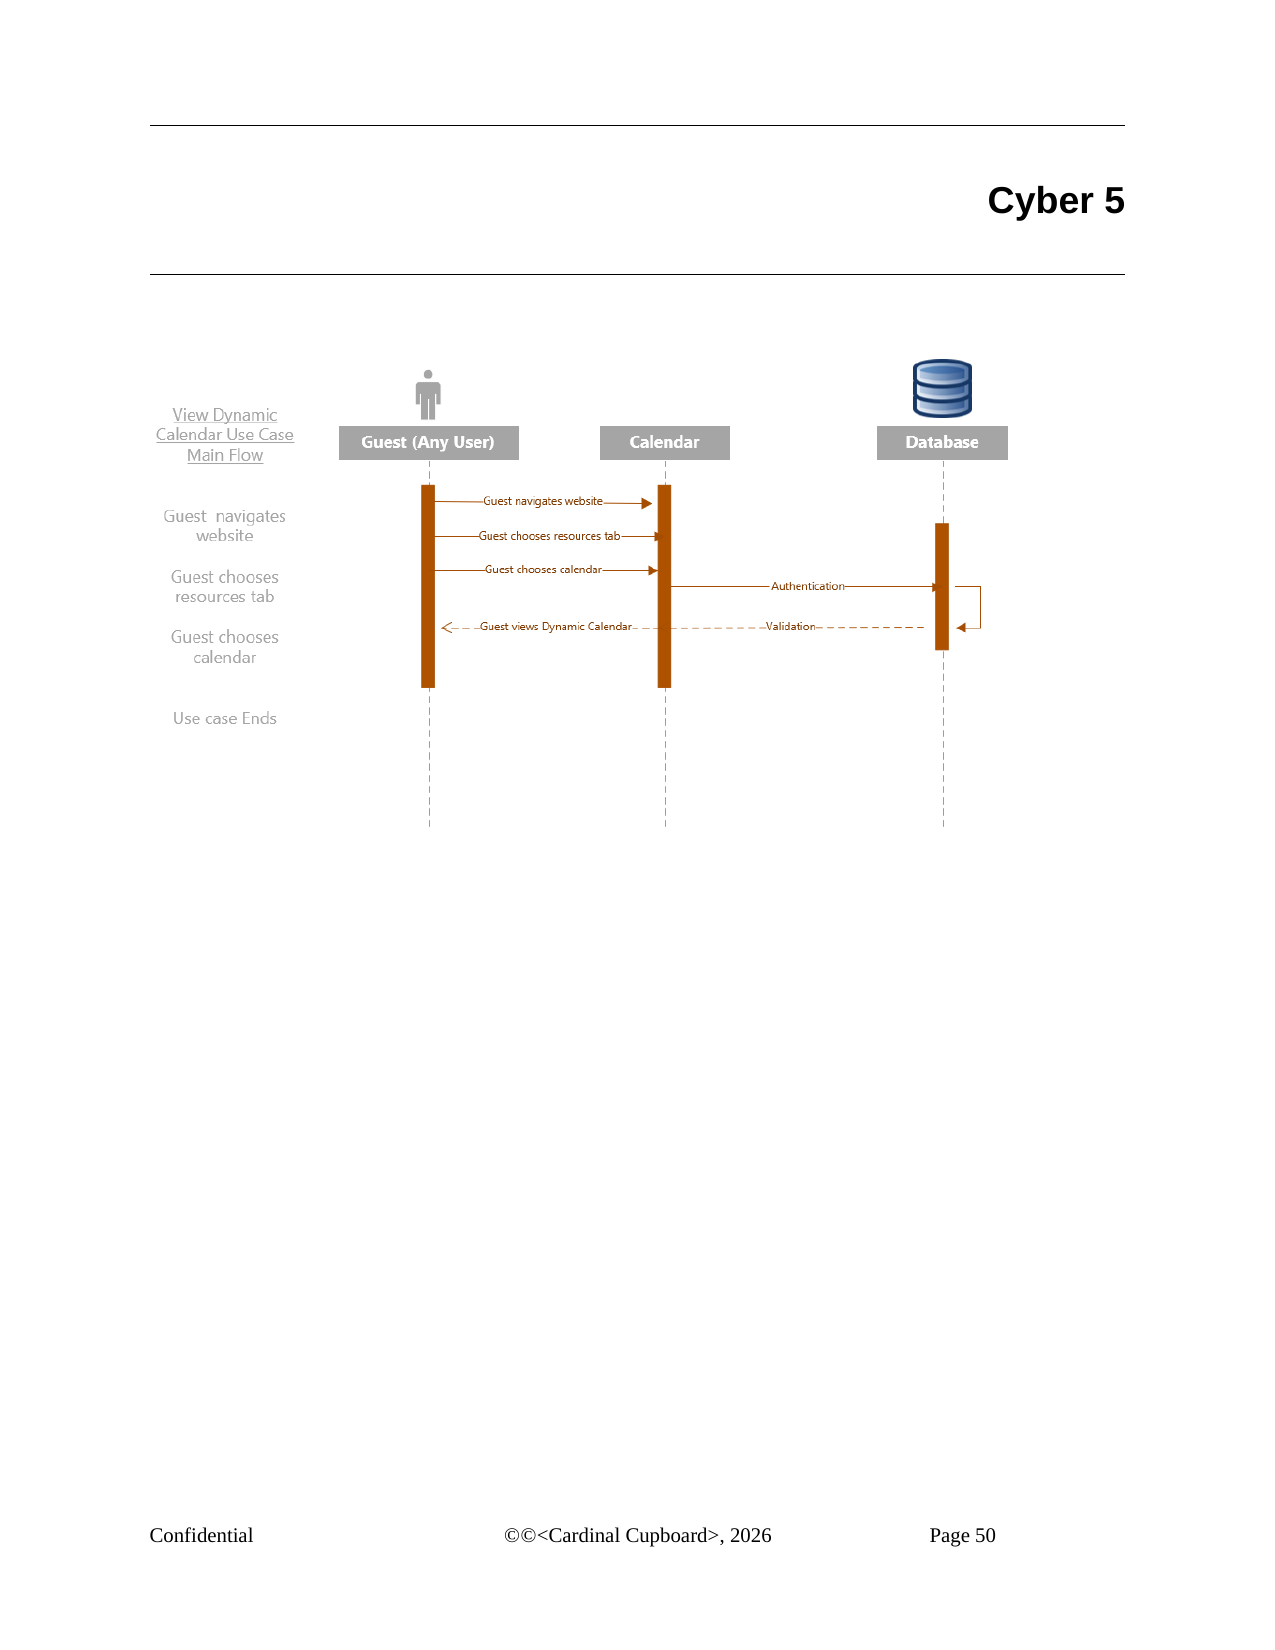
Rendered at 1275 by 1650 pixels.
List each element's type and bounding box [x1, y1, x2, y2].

picture [150, 319, 1125, 983]
